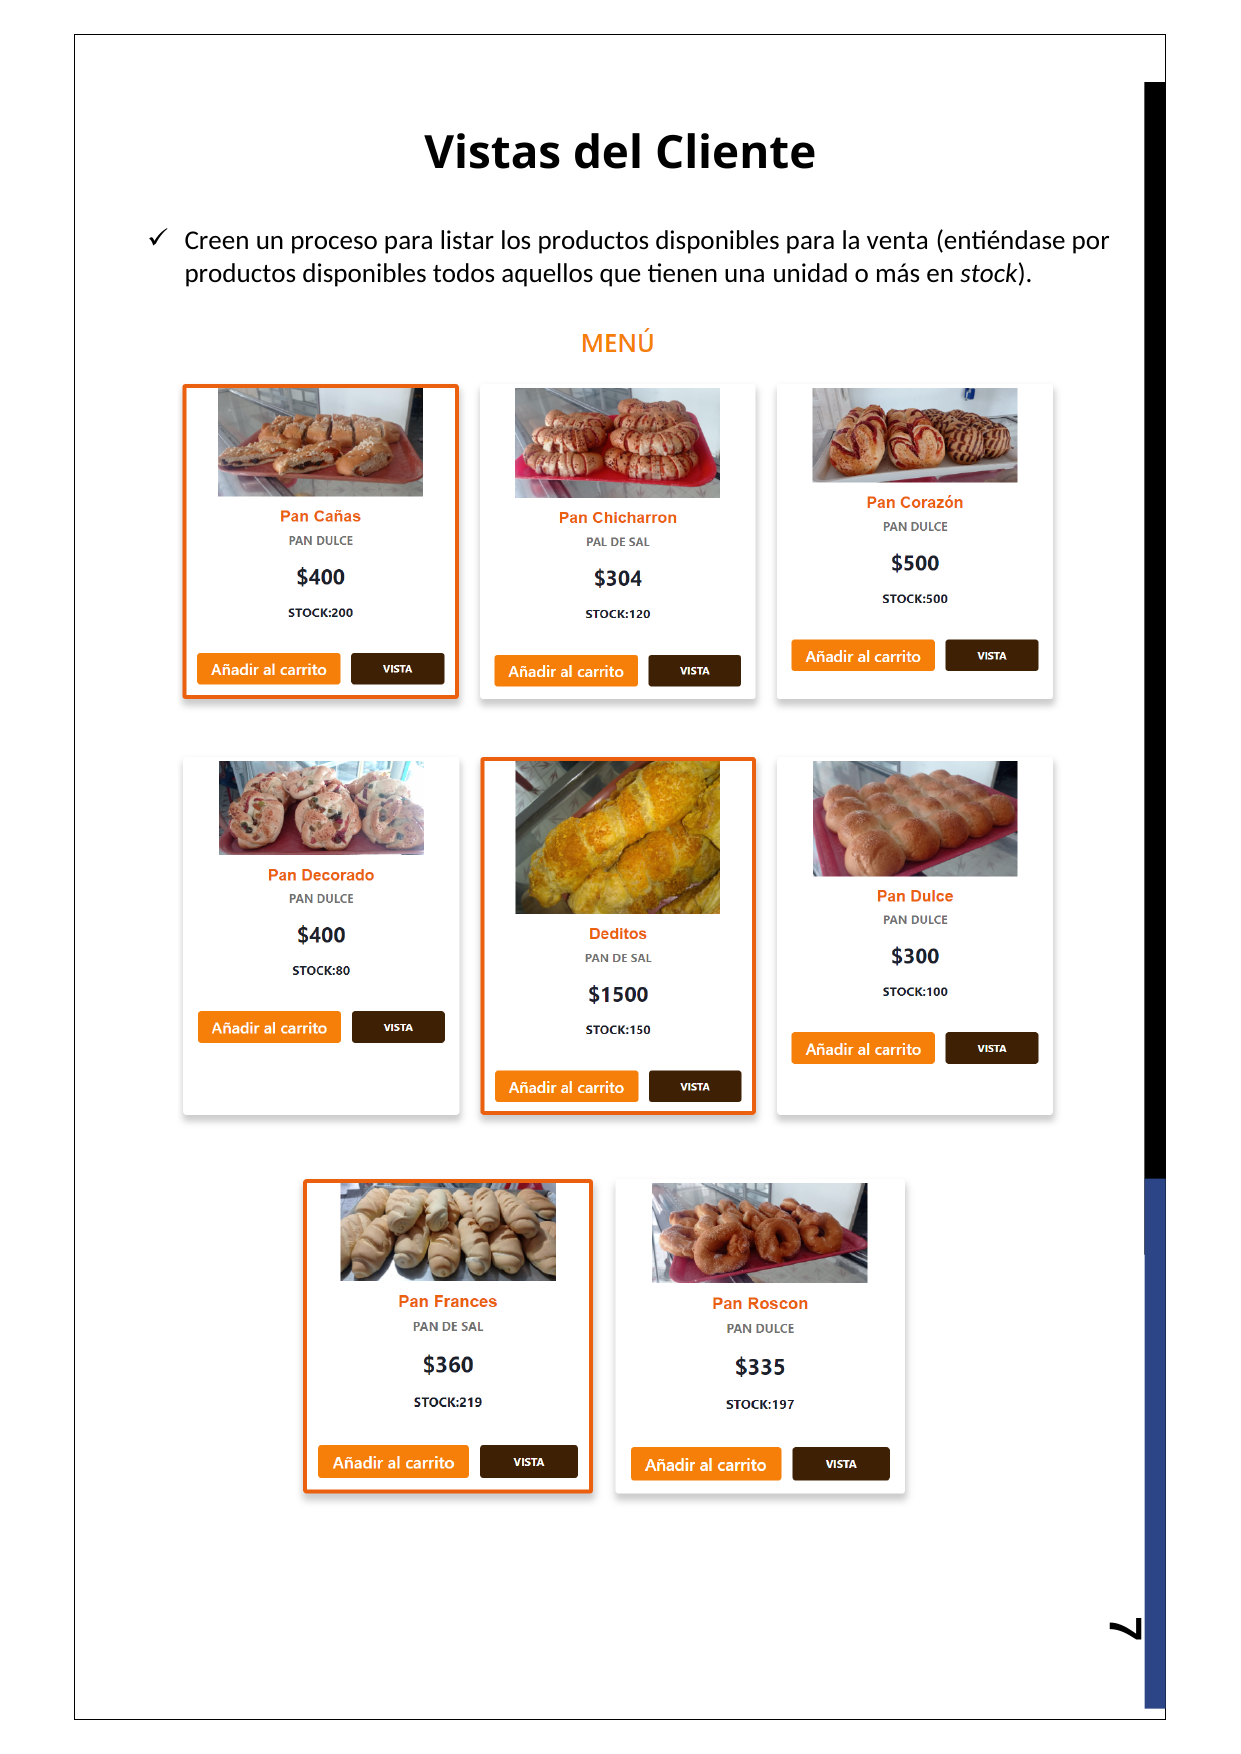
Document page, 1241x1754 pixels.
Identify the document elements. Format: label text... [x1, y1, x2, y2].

picture [177, 318, 1063, 714]
picture [295, 1160, 945, 1510]
text Vistas del Cliente [109, 119, 1131, 182]
list Creen un proceso para listar los productos disponibles para la venta (entiéndase por productos disponibles todos aquellos que tienen una unidad o más en stock). [147, 223, 1131, 289]
picture [177, 742, 1063, 1131]
